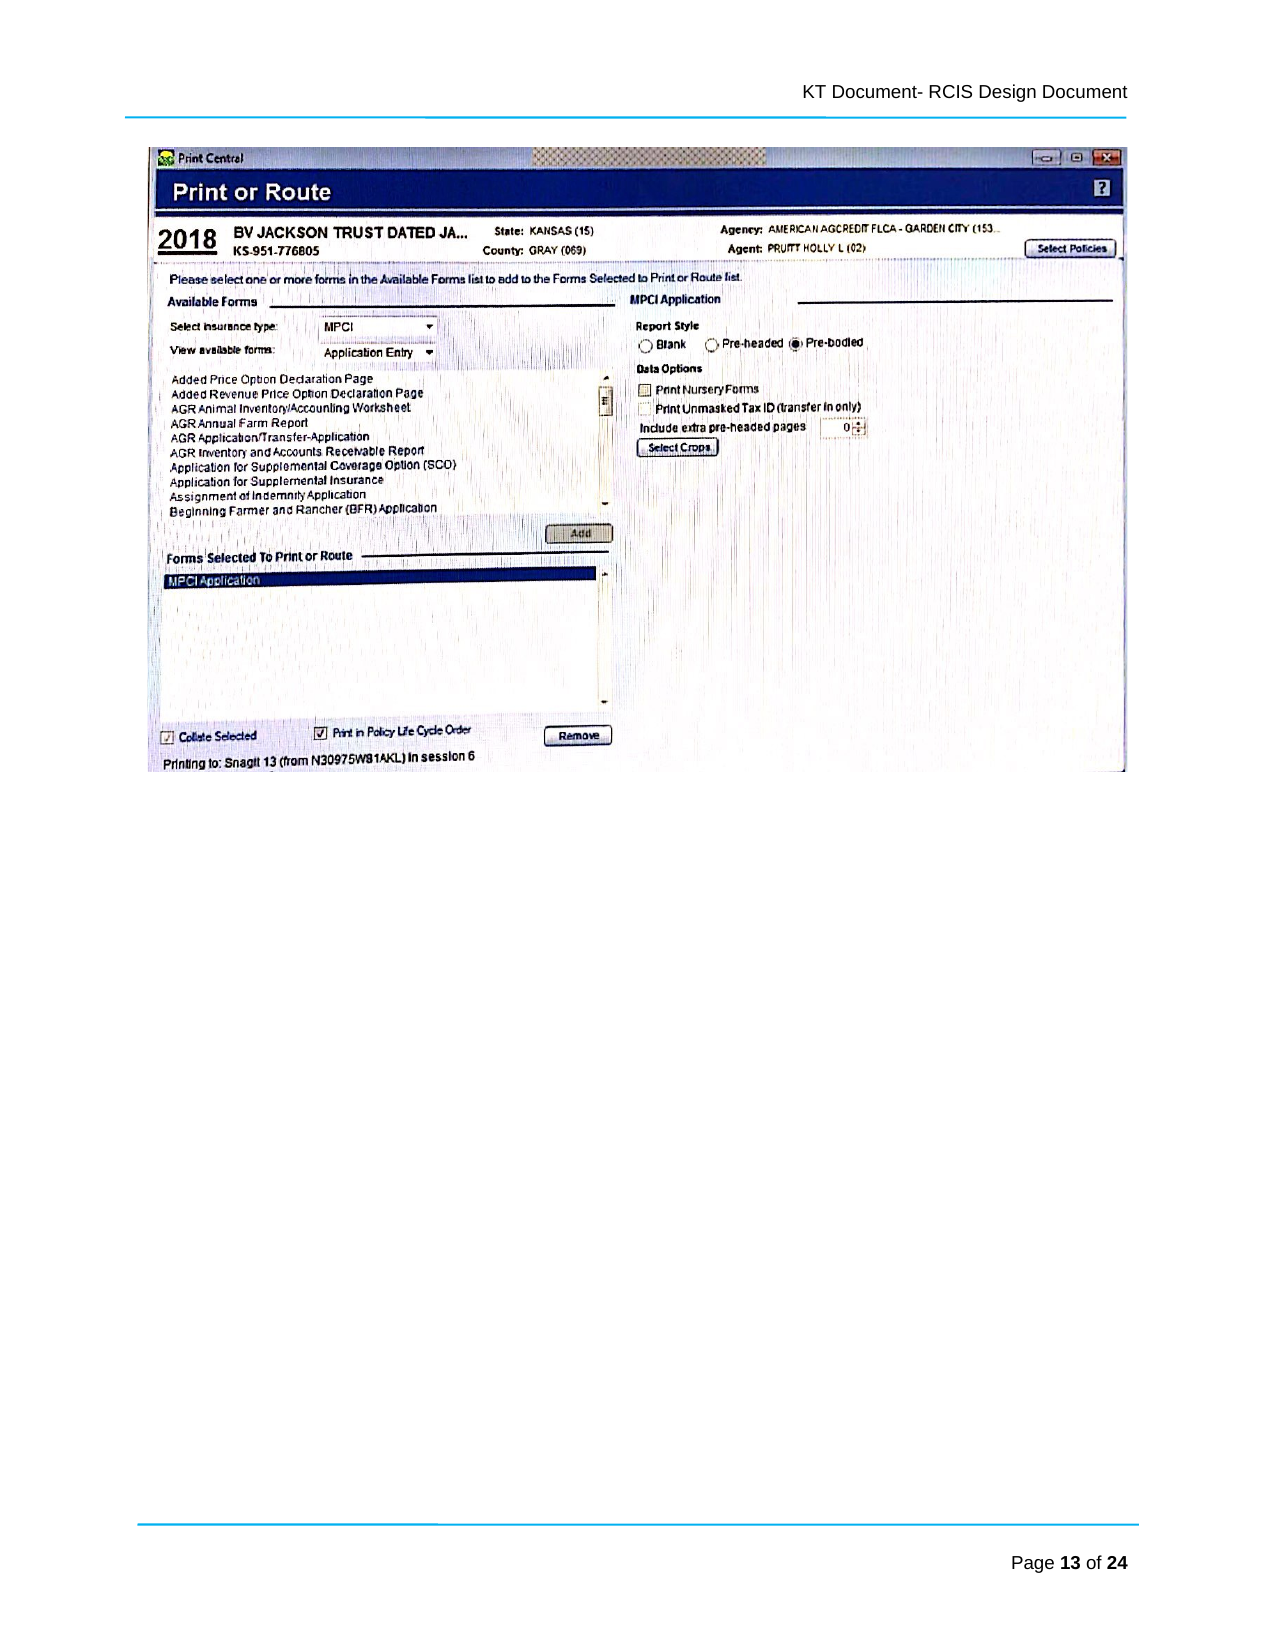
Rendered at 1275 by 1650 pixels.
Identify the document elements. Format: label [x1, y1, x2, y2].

picture [147, 147, 1128, 772]
